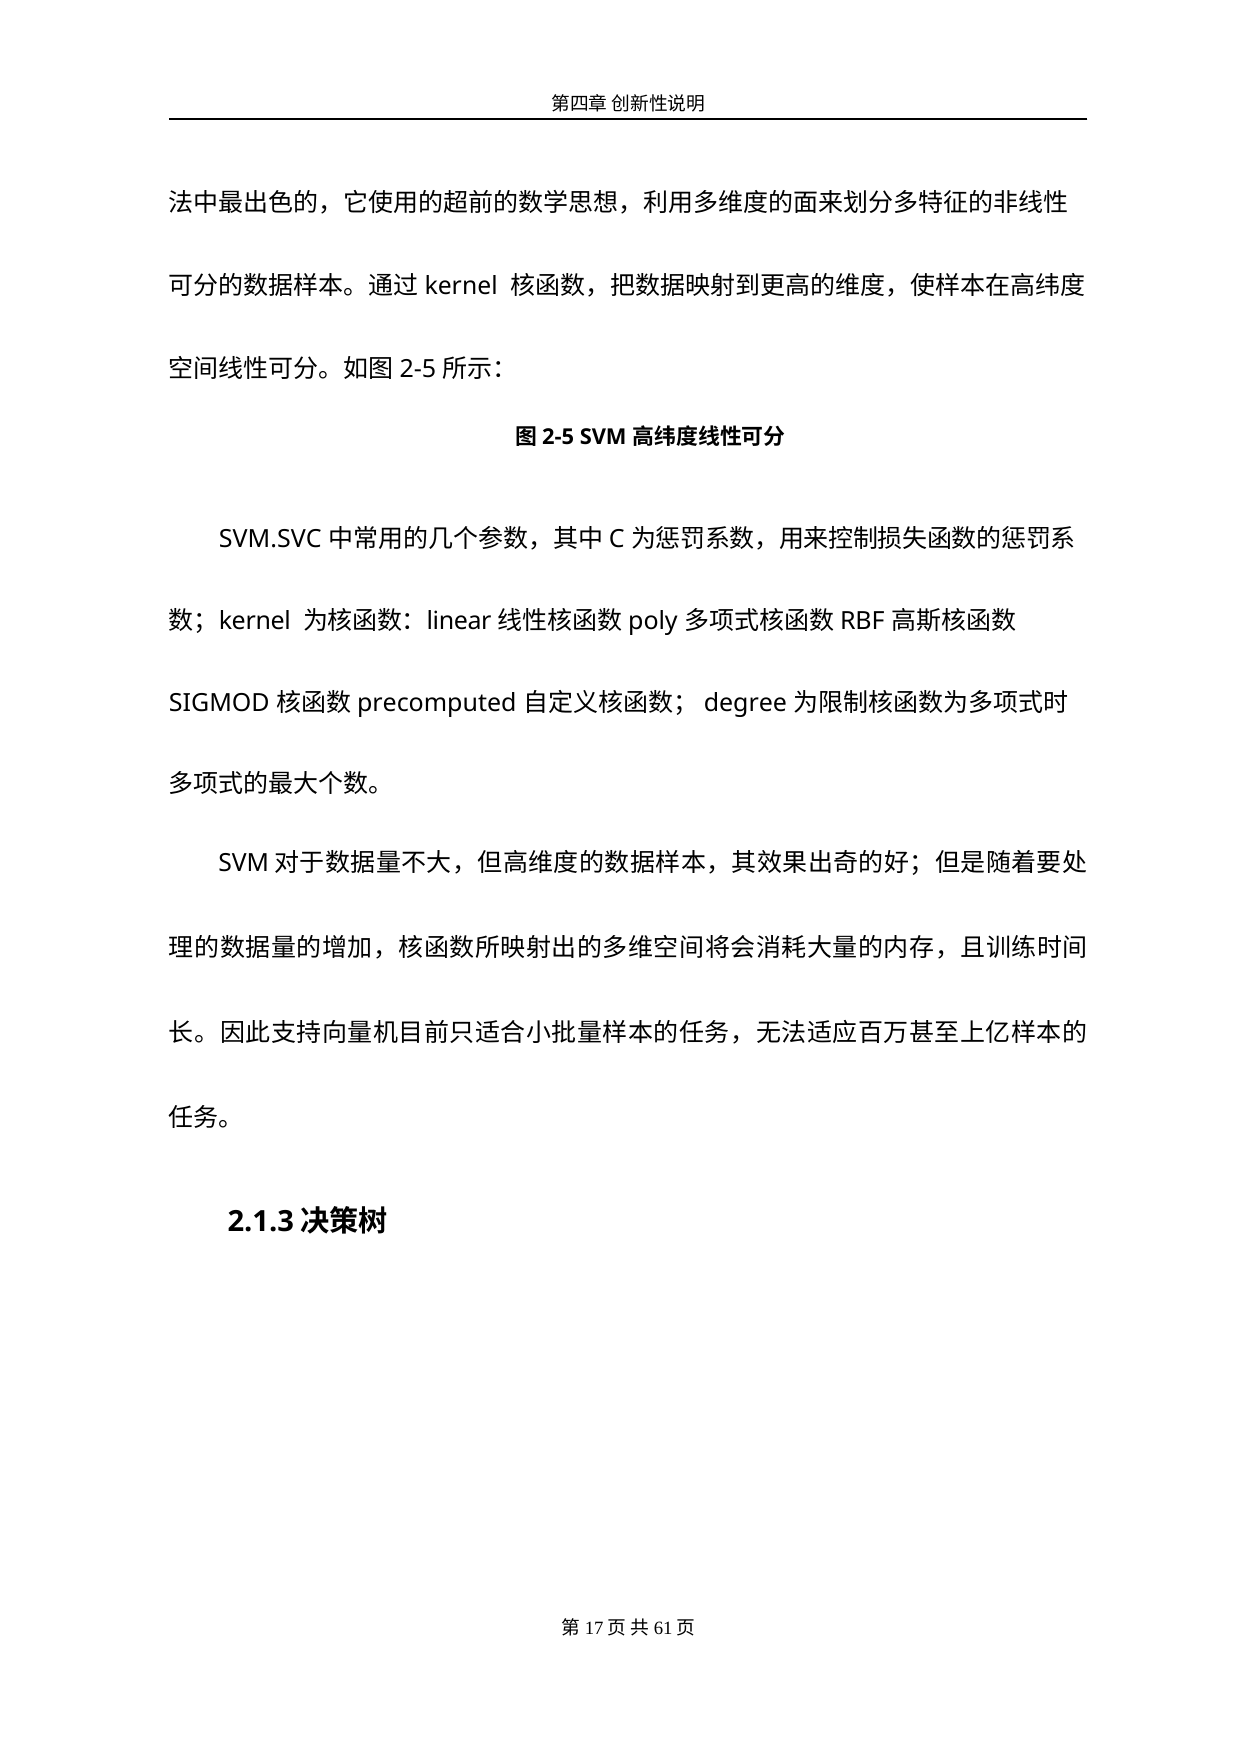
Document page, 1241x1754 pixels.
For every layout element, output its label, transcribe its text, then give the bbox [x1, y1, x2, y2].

text 图 2-5 SVM 高纬度线性可分 [169, 418, 1087, 451]
subtitle 2.1.3决策树 [169, 1187, 1087, 1252]
text 对于完全线性不可分，即非线性可分的分类问题，SVM 则是在各种机器学习算法中最出色的，它使用的超前的数学思想，利用多维度的面来划分多特征的非线性可分的数据样本。通过 kernel 核函数，把数据映射到更高的维度，使样本在高纬度空间线性可分。如图 2-5 所示： [169, 168, 1087, 399]
text SVM.SVC 中常用的几个参数，其中 C 为惩罚系数，用来控制损失函数的惩罚系数；kernel 为核函数：linear 线性核函数 poly 多项式核函数 RBF 高斯核函数SIGMOD 核函数 precomputed 自定义核函数； degree 为限制核函数为多项式时多项式的最大个数。 [169, 504, 1087, 814]
text SVM对于数据量不大，但高维度的数据样本，其效果出奇的好；但是随着要处理的数据量的增加，核函数所映射出的多维空间将会消耗大量的内存，且训练时间长。因此支持向量机目前只适合小批量样本的任务，无法适应百万甚至上亿样本的任务。 [169, 828, 1087, 1148]
